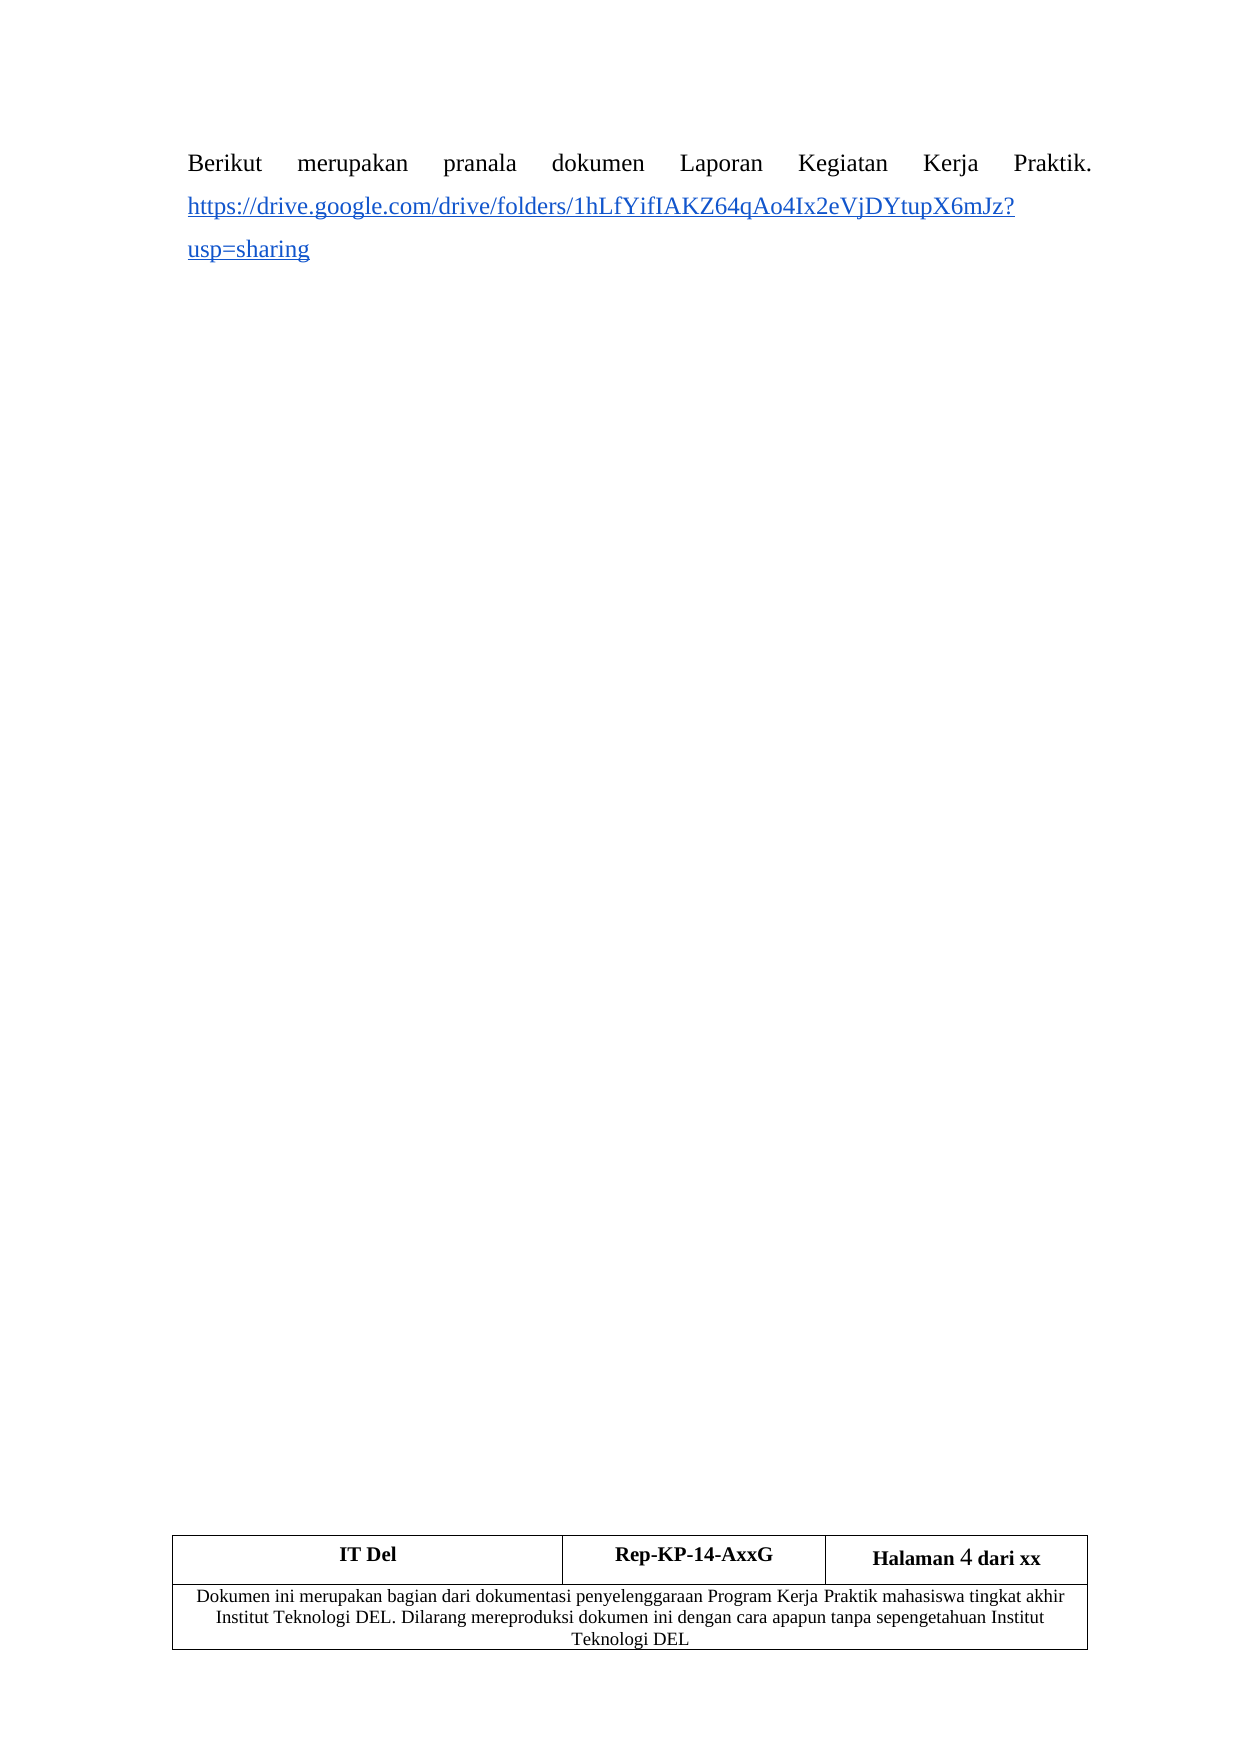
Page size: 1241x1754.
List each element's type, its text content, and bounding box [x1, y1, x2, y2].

text Berikut merupakan pranala dokumen Laporan Kegiatan Kerja Praktik. https://drive.google.com/drive/folders/1hLfYifIAKZ64qAo4Ix2eVjDYtupX6mJz?usp=sharing [187, 148, 1092, 263]
